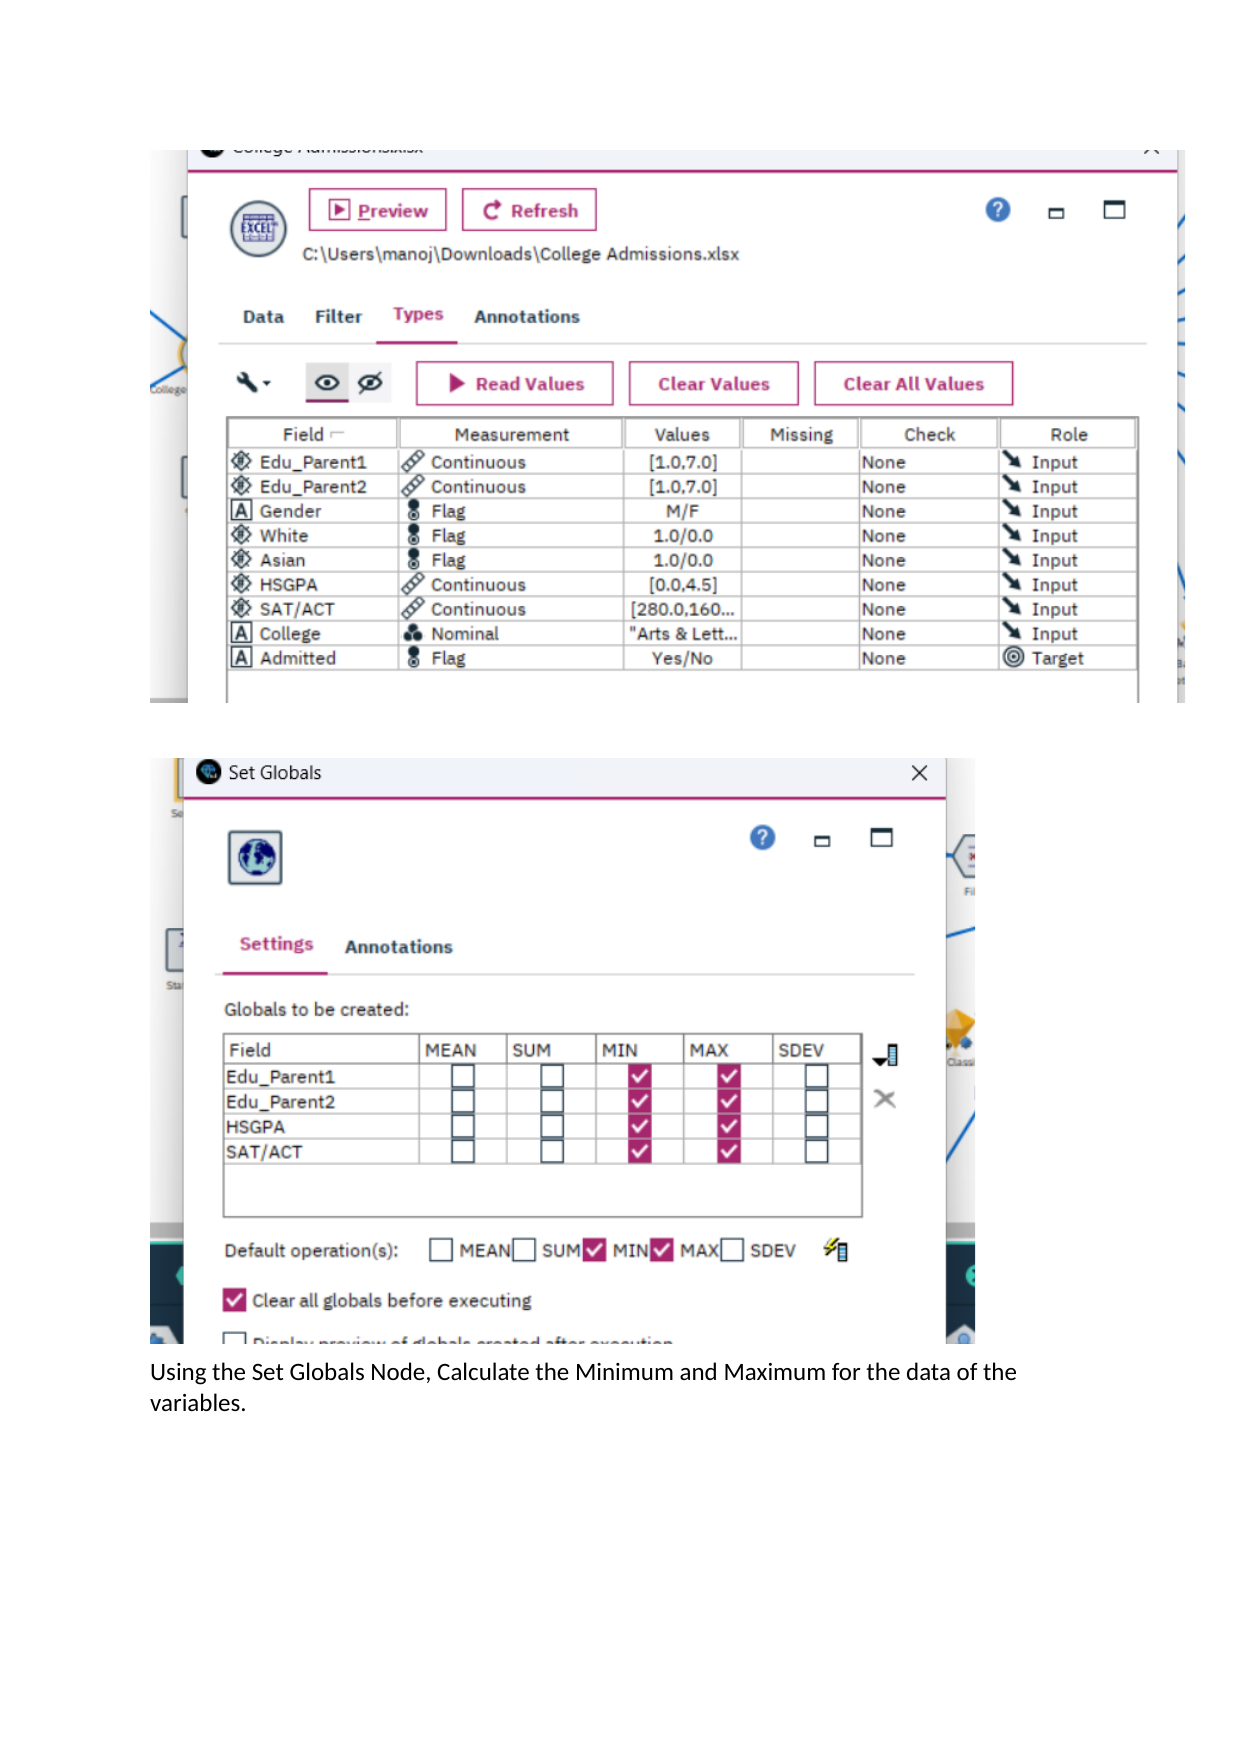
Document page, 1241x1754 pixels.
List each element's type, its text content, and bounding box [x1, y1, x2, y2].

text Using the Set Globals Node, Calculate the Minimum and Maximum for the data of the variables. [150, 1356, 1090, 1417]
picture [150, 150, 1185, 703]
picture [150, 758, 976, 1344]
